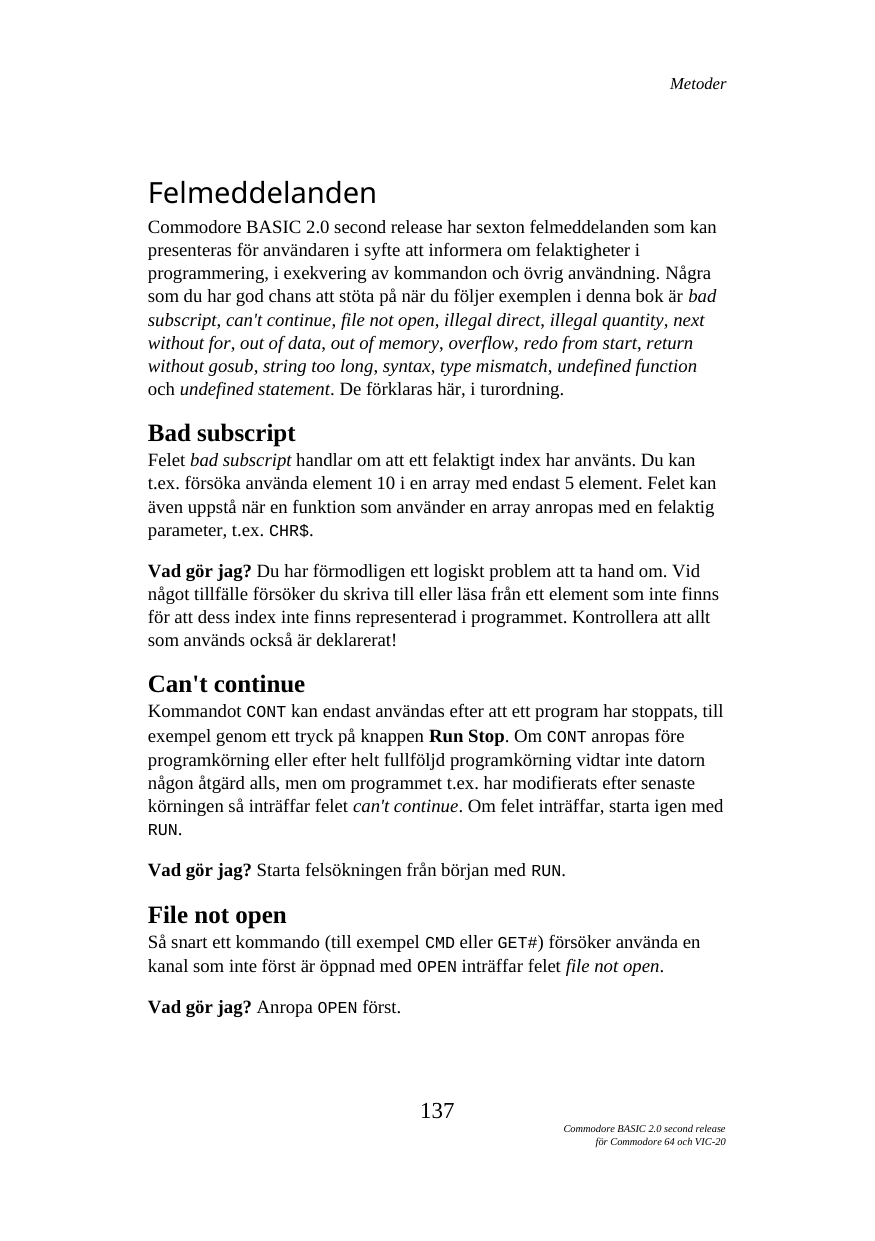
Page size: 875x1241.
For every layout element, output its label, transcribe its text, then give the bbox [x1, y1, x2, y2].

text Kommandot CONT kan endast användas efter att ett program har stoppats, till exempel genom ett tryck på knappen Run Stop. Om CONT anropas före programkörning eller efter helt fullföljd programkörning vidtar inte datorn någon åtgärd alls, men om programmet t.ex. har modifierats efter senaste körningen så inträffar felet can't continue. Om felet inträffar, starta igen med RUN. [148, 700, 726, 841]
text Vad gör jag? Anropa OPEN först. [148, 996, 726, 1019]
text Commodore BASIC 2.0 second release har sexton felmeddelanden som kan presenteras för användaren i syfte att informera om felaktigheter i programmering, i exekvering av kommandon och övrig användning. Några som du har god chans att stöta på när du följer exemplen i denna bok är bad subscript, can't continue, file not open, illegal direct, illegal quantity, next without for, out of data, out of memory, overflow, redo from start, return without gosub, string too long, syntax, type mismatch, undefined function och undefined statement. De förklaras här, i turordning. [148, 216, 726, 400]
text Så snart ett kommando (till exempel CMD eller GET#) försöker använda en kanal som inte först är öppnad med OPEN inträffar felet file not open. [148, 931, 726, 978]
text Vad gör jag? Starta felsökningen från början med RUN. [148, 859, 726, 882]
subtitle File not open [148, 900, 726, 929]
text Vad gör jag? Du har förmodligen ett logiskt problem att ta hand om. Vid något tillfälle försöker du skriva till eller läsa från ett element som inte finns för att dess index inte finns representerad i programmet. Kontrollera att allt som används också är deklarerat! [148, 560, 726, 651]
subtitle Bad subscript [148, 418, 726, 447]
text Felet bad subscript handlar om att ett felaktigt index har använts. Du kan t.ex. försöka använda element 10 i en array med endast 5 element. Felet kan även uppstå när en funktion som använder en array anropas med en felaktig parameter, t.ex. CHR$. [148, 449, 726, 541]
subtitle Felmeddelanden [148, 173, 726, 212]
subtitle Can't continue [148, 669, 726, 698]
